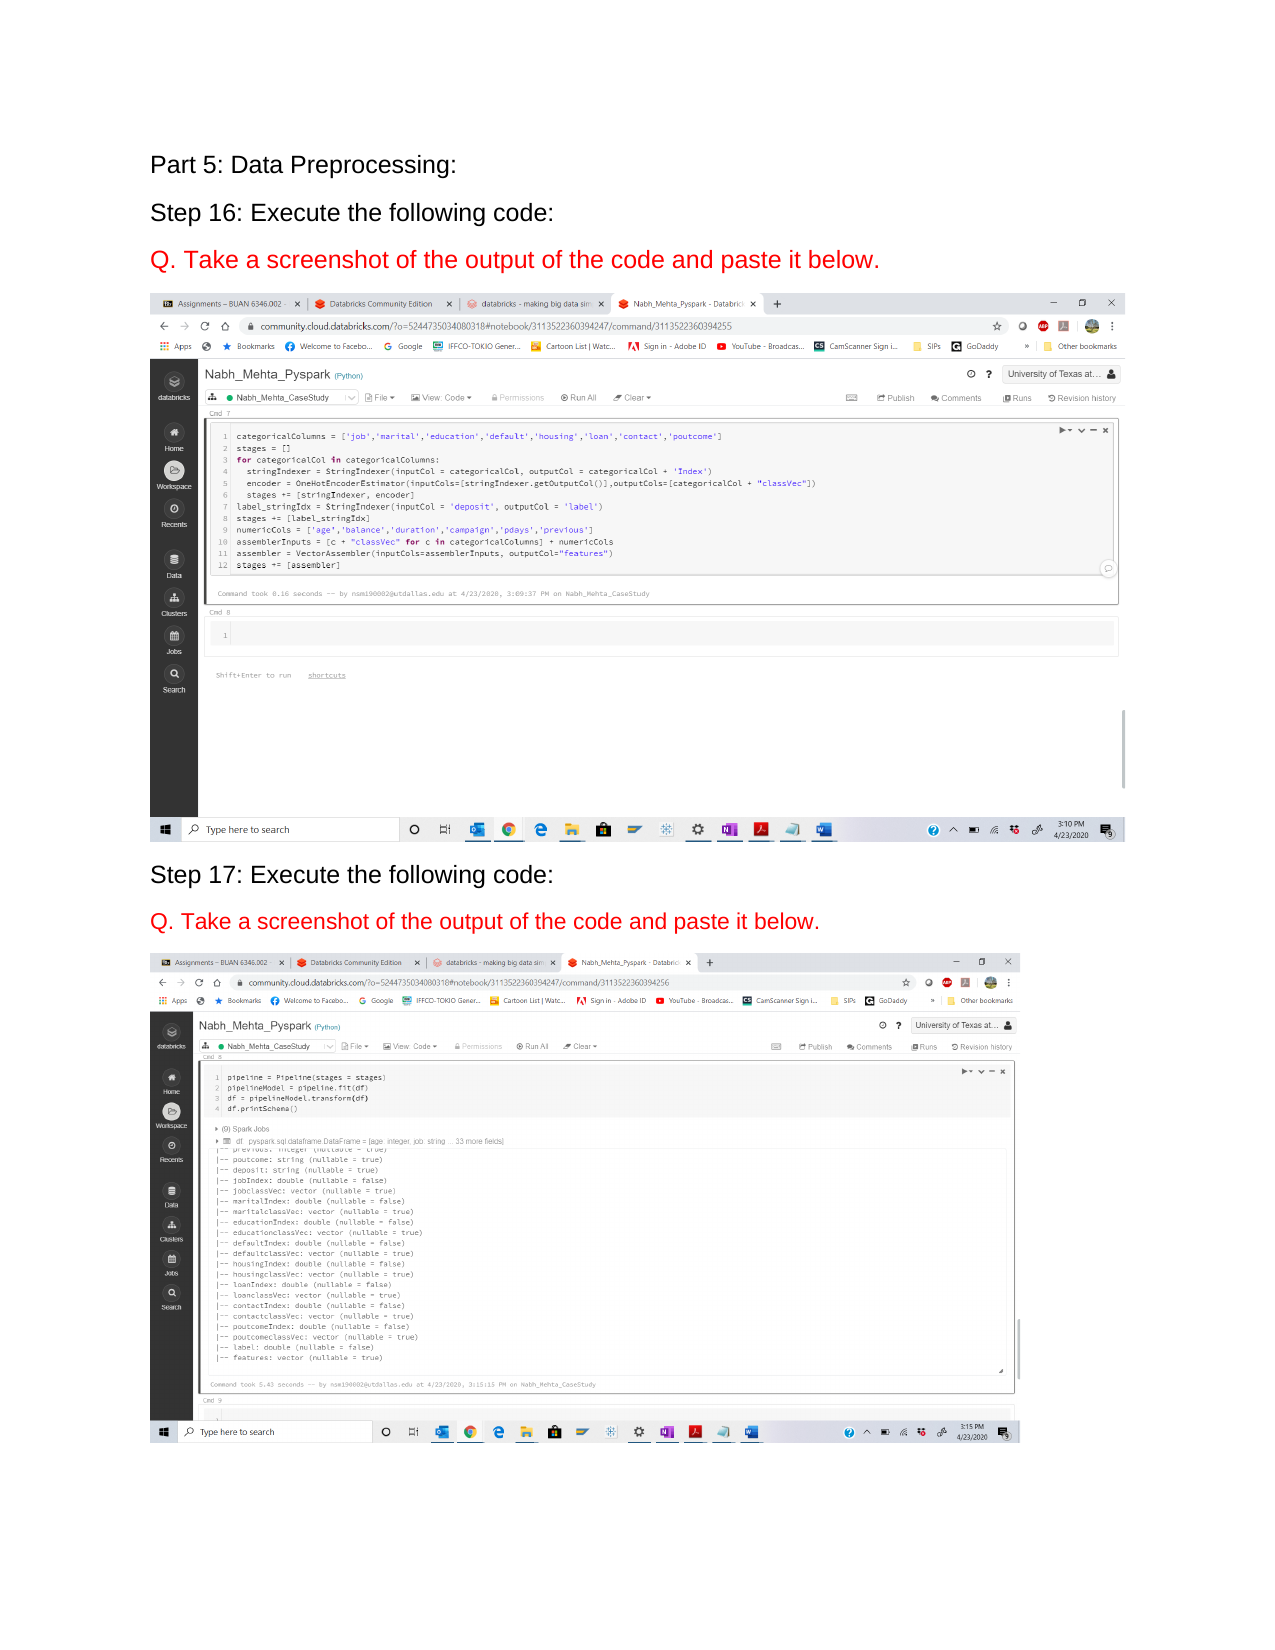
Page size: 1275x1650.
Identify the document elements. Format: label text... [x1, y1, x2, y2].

text Step 16: Execute the following code: [150, 198, 1125, 226]
text Part 5: Data Preprocessing: [150, 150, 1125, 179]
text Q. Take a screenshot of the output of the code and paste it below. [150, 908, 1125, 934]
text Q. Take a screenshot of the output of the code and paste it below. [150, 245, 1125, 274]
picture [150, 953, 1021, 1443]
text Step 17: Execute the following code: [150, 860, 1125, 889]
picture [150, 293, 1125, 842]
